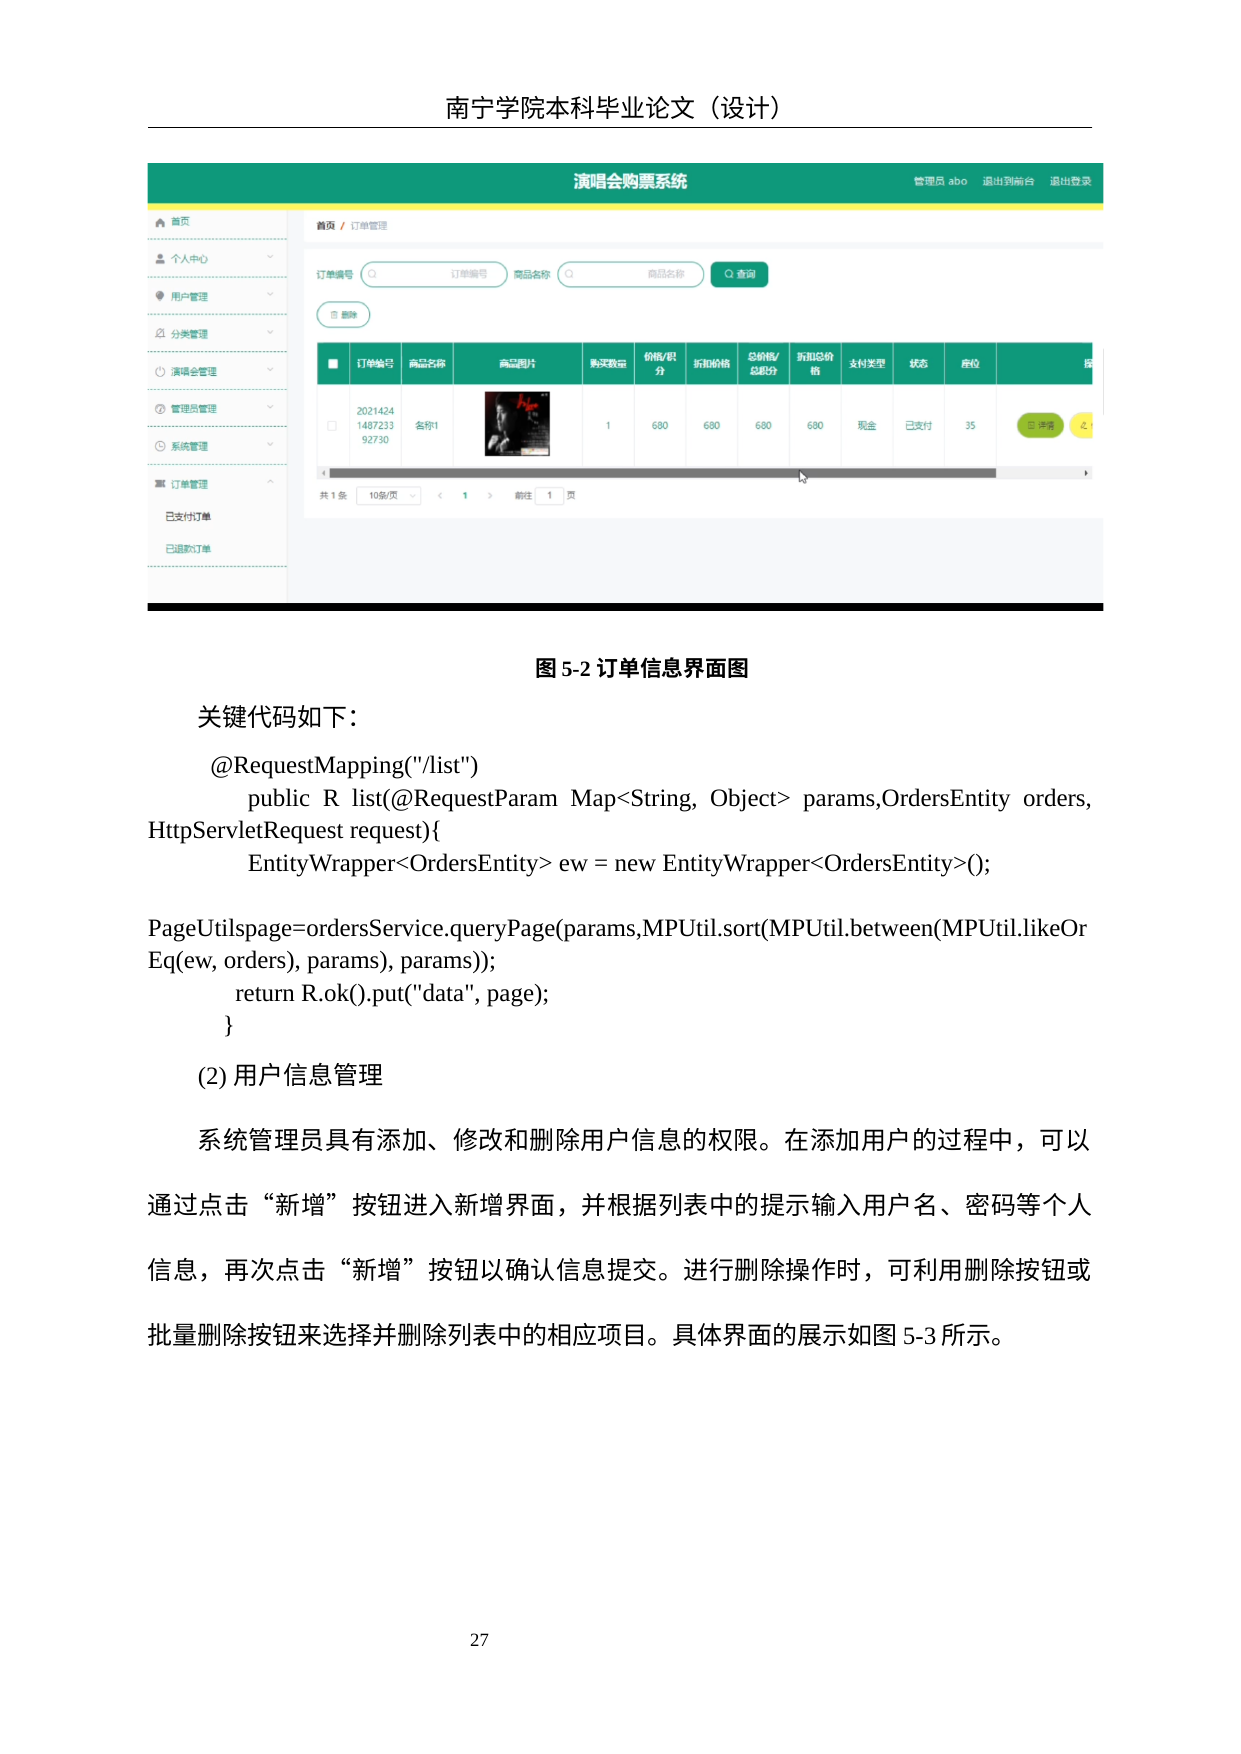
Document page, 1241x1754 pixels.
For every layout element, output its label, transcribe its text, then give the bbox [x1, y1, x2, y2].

text return R.ok().put("data", page); [148, 976, 1092, 1008]
text } [148, 1008, 1092, 1041]
text PageUtilspage=ordersService.queryPage(params,MPUtil.sort(MPUtil.between(MPUtil.likeOrEq(ew, orders), params), params)); [148, 878, 1092, 976]
text 图5-2 订单信息界面图 [148, 651, 1092, 683]
text public R list(@RequestParam Map<String, Object> params,OrdersEntity orders, HttpServletRequest request){ [148, 781, 1092, 846]
text EntityWrapper<OrdersEntity> ew = new EntityWrapper<OrdersEntity>(); [148, 846, 1092, 878]
list 用户信息管理 [148, 1041, 1092, 1106]
text @RequestMapping("/list") [148, 748, 1092, 781]
text 关键代码如下： [148, 683, 1092, 748]
text 系统管理员具有添加、修改和删除用户信息的权限。在添加用户的过程中，可以通过点击“新增”按钮进入新增界面，并根据列表中的提示输入用户名、密码等个人信息，再次点击“新增”按钮以确认信息提交。进行删除操作时，可利用删除按钮或批量删除按钮来选择并删除列表中的相应项目。具体界面的展示如图5-3所示。 [148, 1106, 1092, 1366]
picture [147, 163, 1104, 611]
